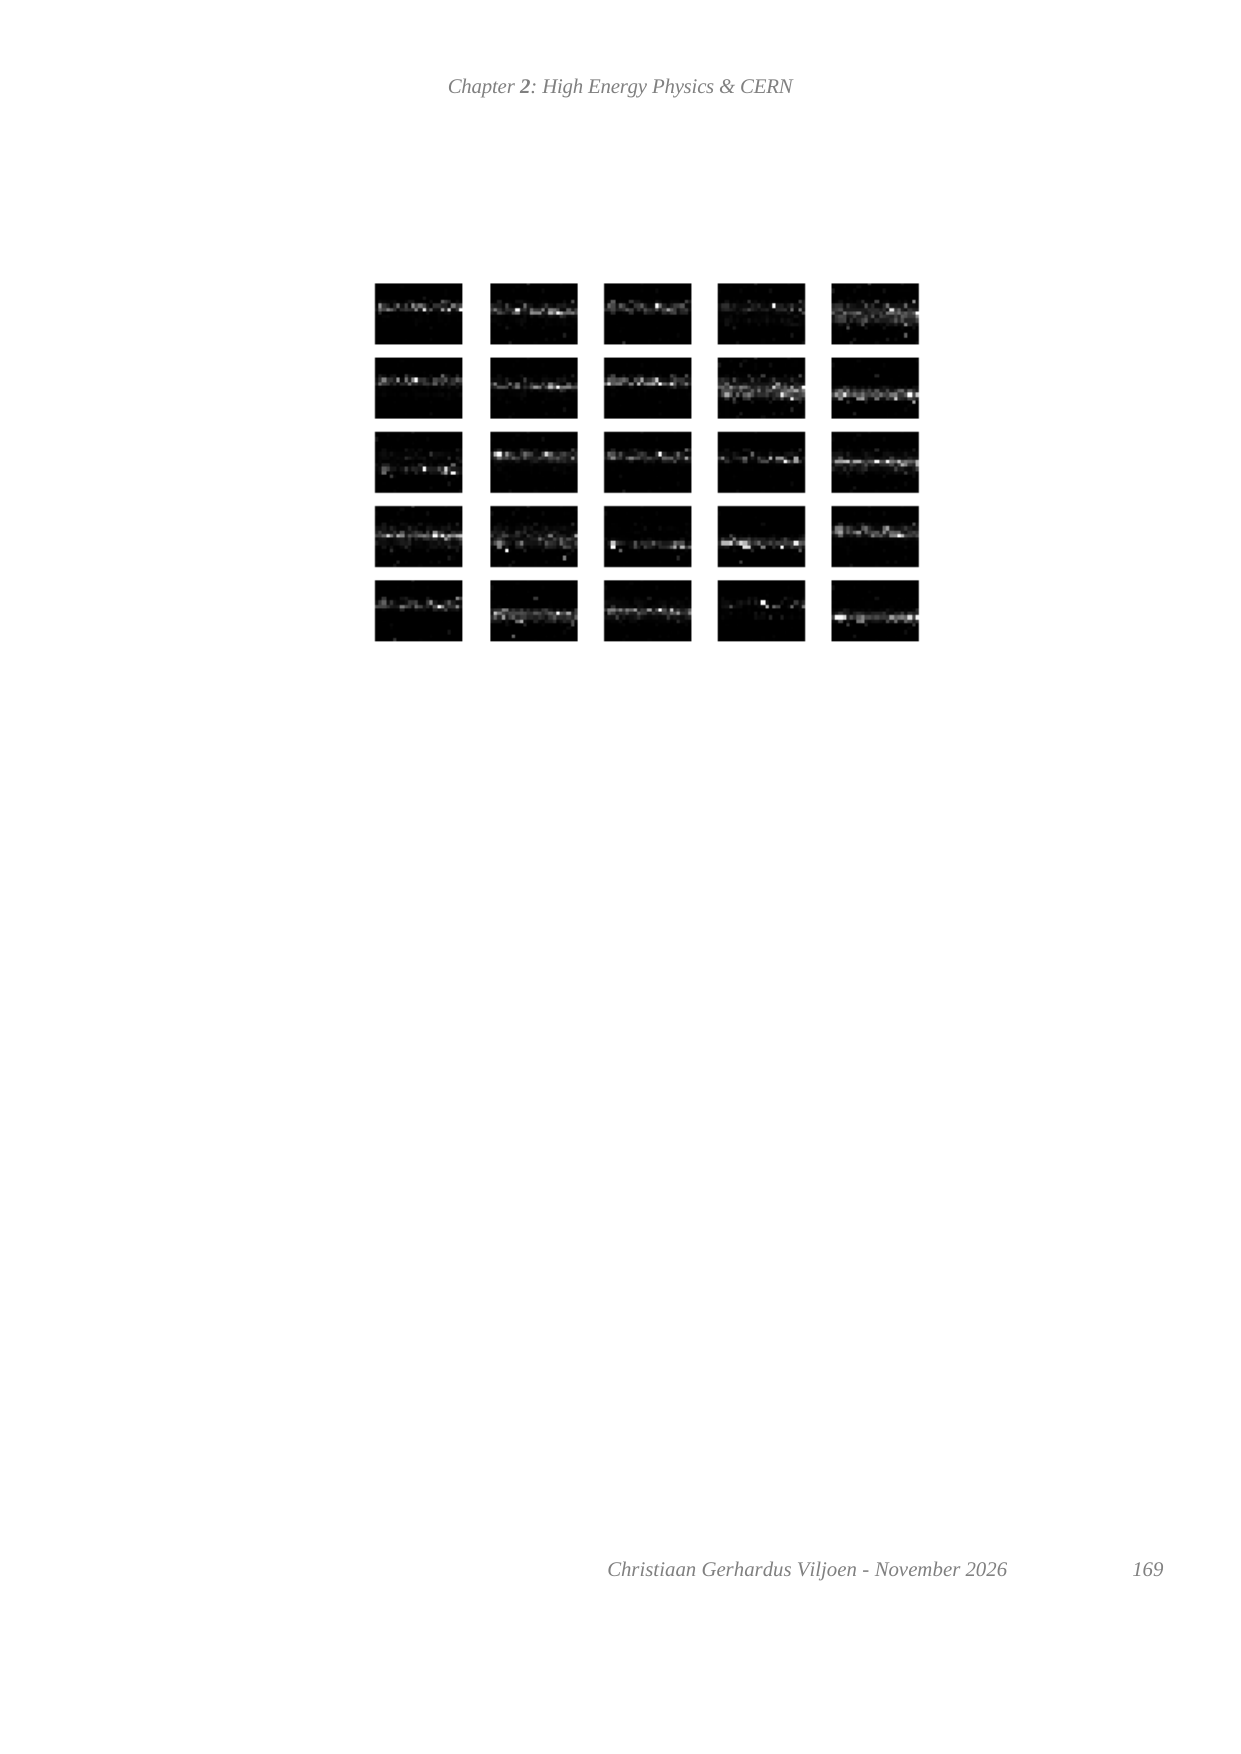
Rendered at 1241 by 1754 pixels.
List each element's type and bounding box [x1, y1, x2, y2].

picture [283, 226, 995, 701]
